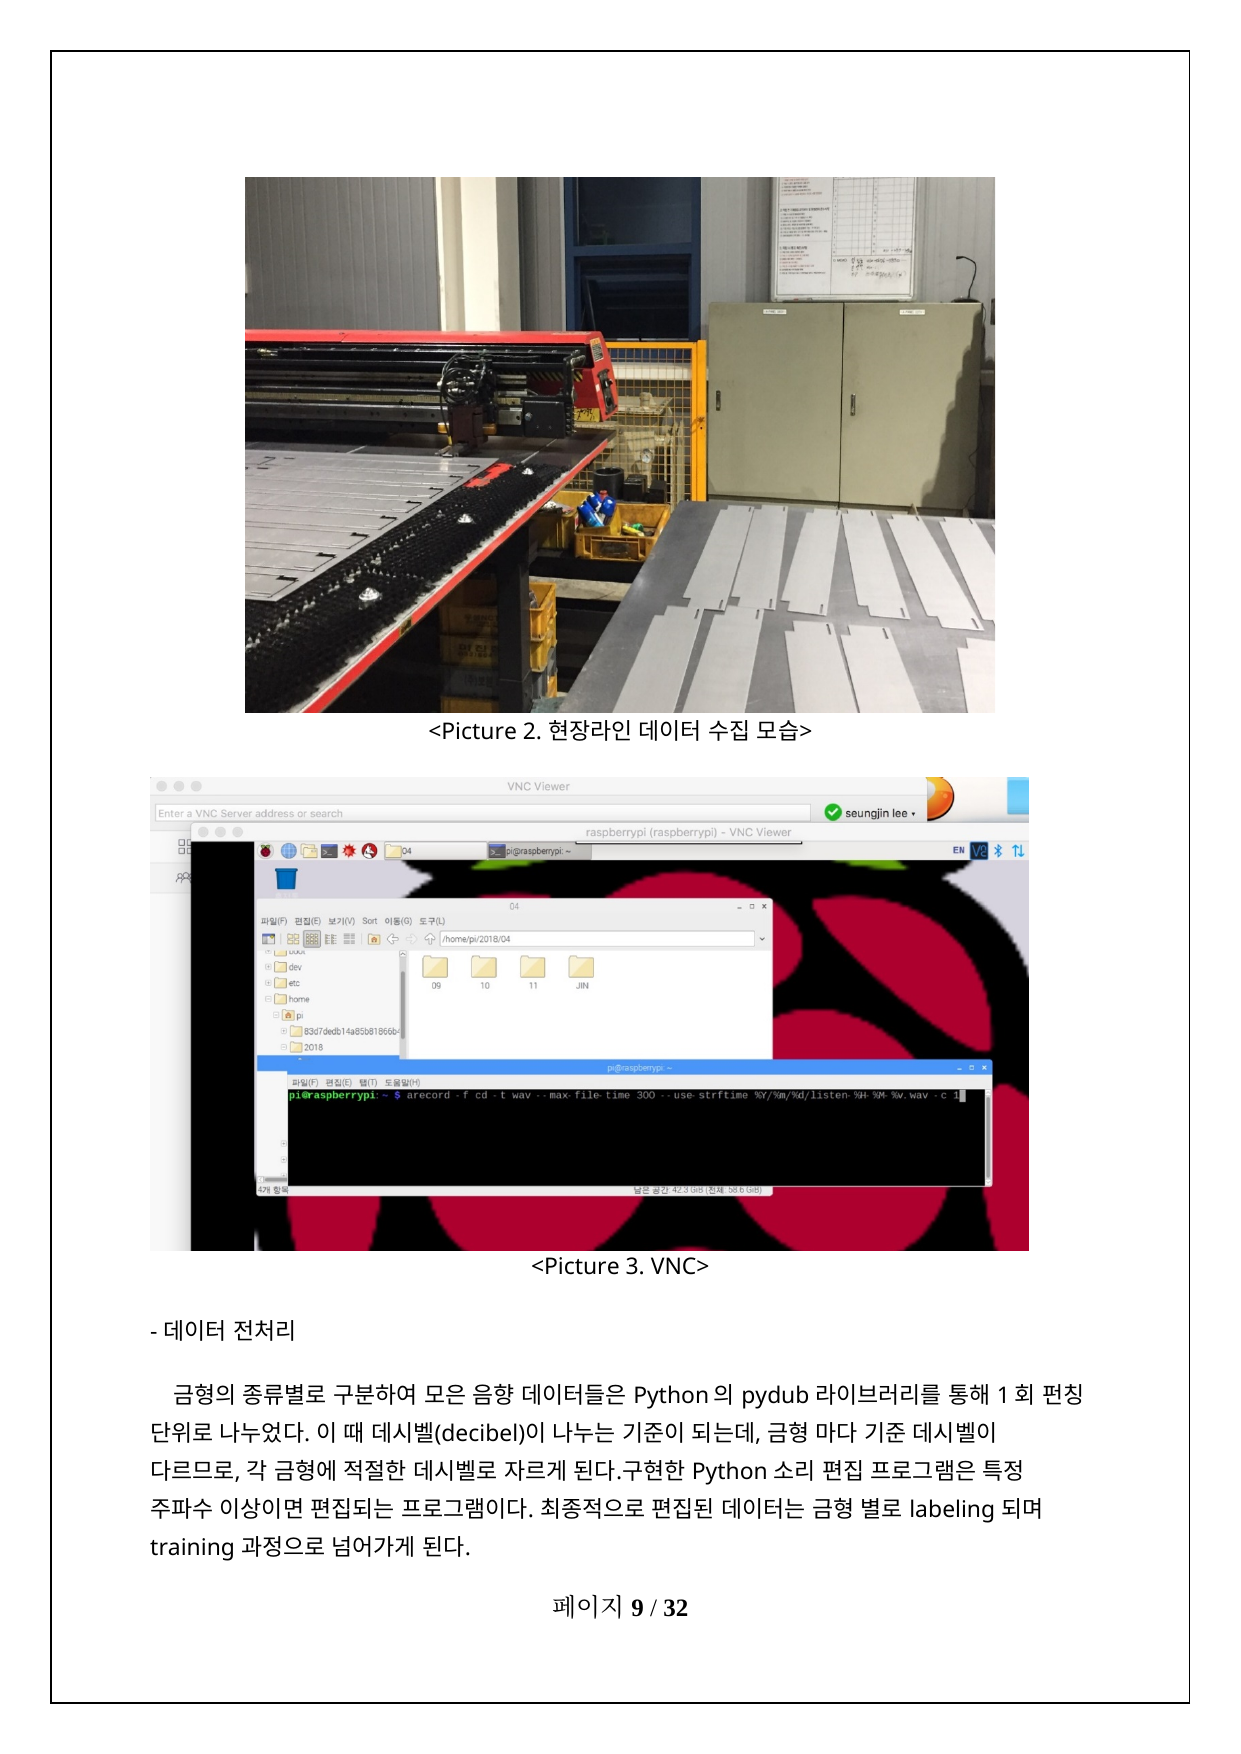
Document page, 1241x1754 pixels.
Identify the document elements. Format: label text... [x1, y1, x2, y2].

text 금형의 종류별로 구분하여 모은 음향 데이터들은 Python의 pydub 라이브러리를 통해 1회 펀칭 단위로 나누었다. 이 때 데시벨(decibel)이 나누는 기준이 되는데, 금형 마다 기준 데시벨이 다르므로, 각 금형에 적절한 데시벨로 자르게 된다.구현한 Python 소리 편집 프로그램은 특정 주파수 이상이면 편집되는 프로그램이다. 최종적으로 편집된 데이터는 금형 별로 labeling 되며 training 과정으로 넘어가게 된다. [150, 1377, 1090, 1562]
picture [245, 177, 995, 713]
picture [150, 777, 1029, 1251]
text - 데이터 전처리 [150, 1313, 1090, 1346]
text <Picture 3. VNC> [150, 1250, 1090, 1281]
text <Picture 2. 현장라인 데이터 수집 모습> [150, 713, 1090, 746]
